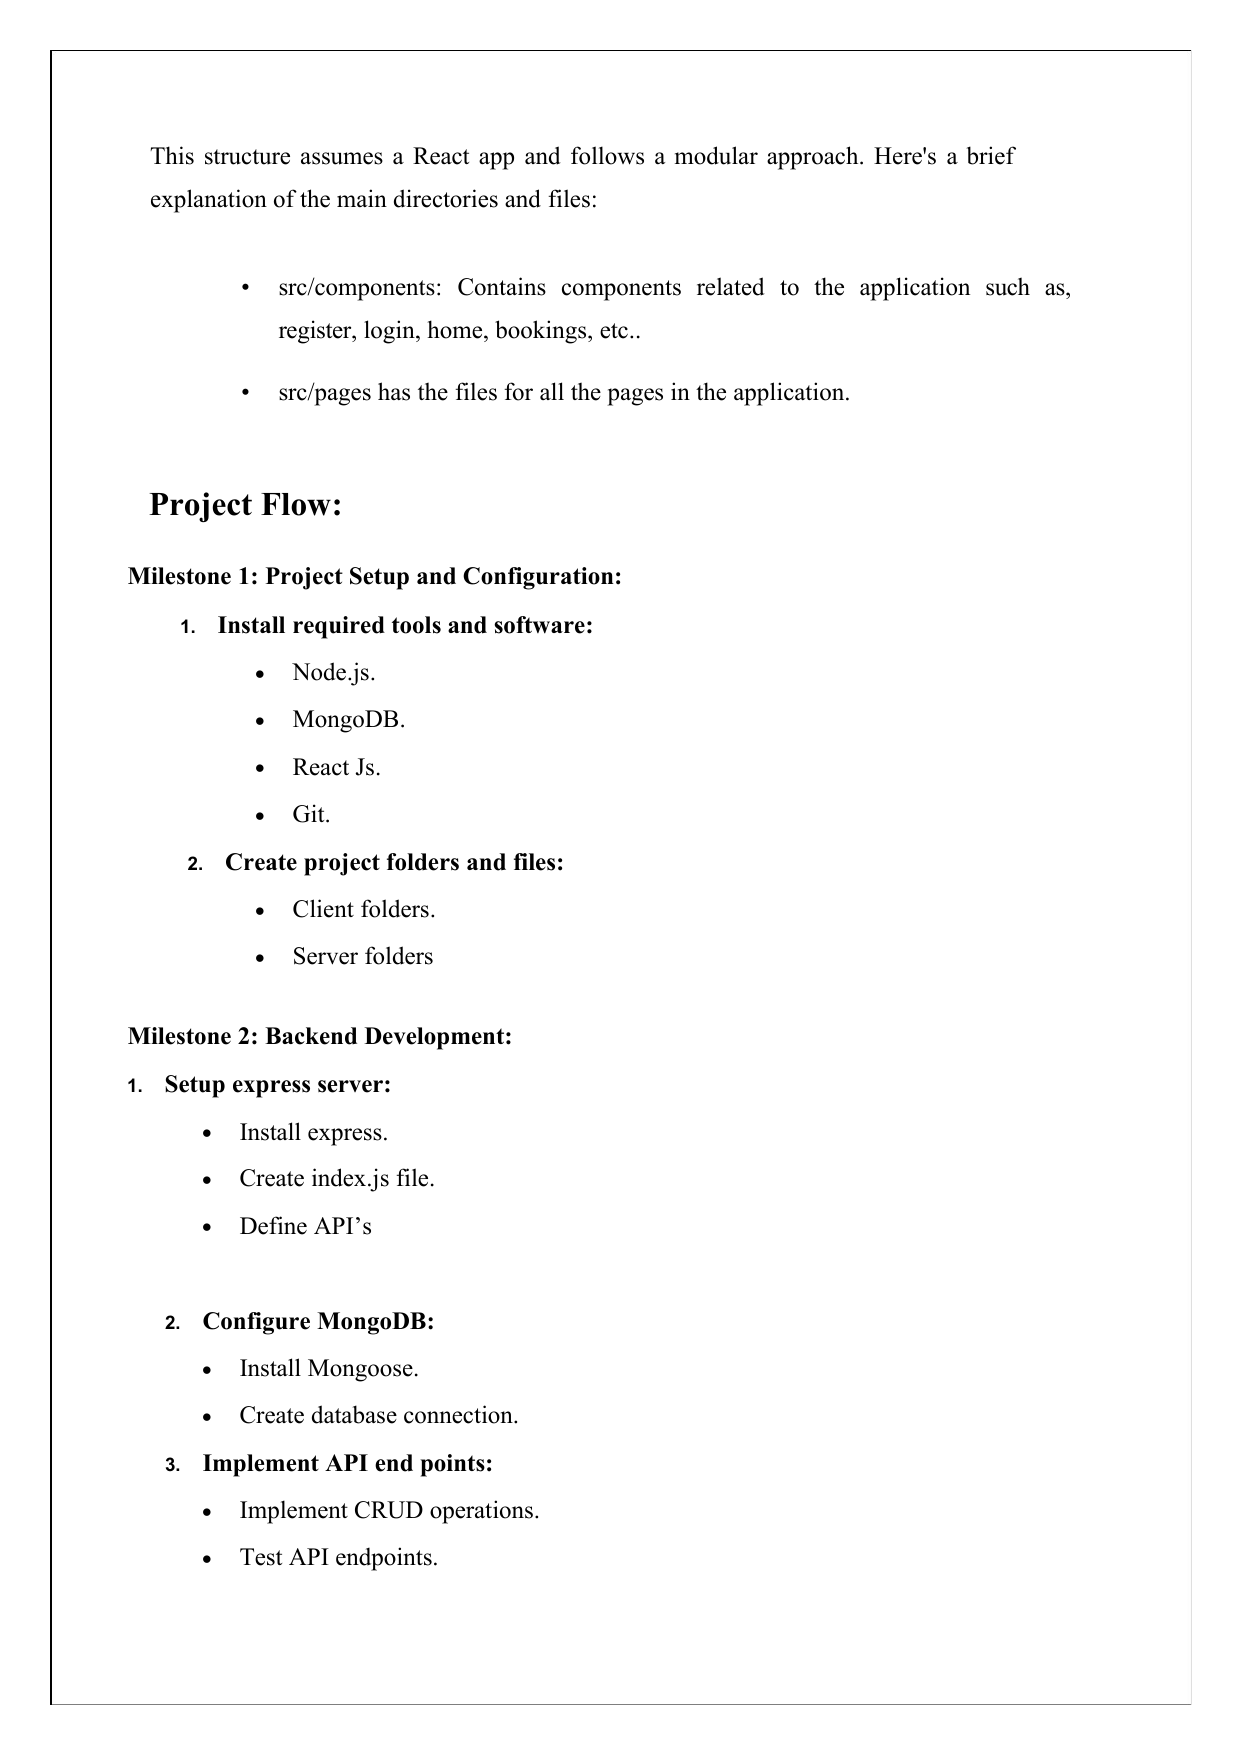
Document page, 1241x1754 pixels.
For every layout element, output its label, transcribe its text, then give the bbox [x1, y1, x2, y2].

text • [202, 1403, 239, 1429]
text 2. Create project folders and files: [187, 848, 620, 876]
text • [202, 1545, 239, 1571]
text 3. Implement API end points: [165, 1449, 542, 1477]
picture [50, 50, 1192, 1705]
text 1. Install required tools and software: [180, 612, 655, 639]
text Create index.js file. [239, 1165, 472, 1192]
text • [202, 1356, 239, 1381]
text Install express. [239, 1118, 472, 1146]
text Implement CRUD operations. [239, 1497, 584, 1524]
text Install Mongoose. [239, 1354, 457, 1382]
text • [202, 1214, 239, 1239]
text Define API’s [239, 1212, 472, 1240]
text • [202, 1166, 239, 1192]
text • [255, 897, 292, 922]
text • [255, 707, 292, 733]
text Project Flow: [148, 486, 392, 523]
text • [241, 378, 278, 406]
text Milestone 1: Project Setup and Configuration: [127, 563, 695, 590]
text React Js. [292, 753, 443, 781]
text Git. [292, 800, 443, 828]
text • [255, 660, 292, 685]
text Server folders [292, 942, 473, 970]
text • [255, 944, 292, 969]
text • [255, 754, 292, 780]
text 1. Setup express server: [127, 1070, 431, 1098]
text Client folders. [292, 896, 473, 923]
text Milestone 2: Backend Development: [127, 1022, 569, 1050]
text MongoDB. [292, 706, 443, 733]
text • [202, 1498, 239, 1523]
text This structure assumes a React app and follows a modular approach. Here's a brief [150, 143, 1142, 170]
text explanation of the main directories and files: [150, 185, 1142, 213]
text 2. Configure MongoDB: [165, 1307, 475, 1335]
text Create database connection. [239, 1402, 560, 1429]
text Test API endpoints. [239, 1543, 584, 1571]
text src/pages has the files for all the pages in the application. [278, 378, 935, 406]
text Node.js. [292, 658, 443, 686]
text • [202, 1119, 239, 1144]
text src/components: Contains components related to the application such as, [278, 273, 1189, 301]
text • [255, 802, 292, 827]
text register, login, home, bookings, etc.. [278, 316, 1189, 344]
text • [241, 273, 278, 301]
